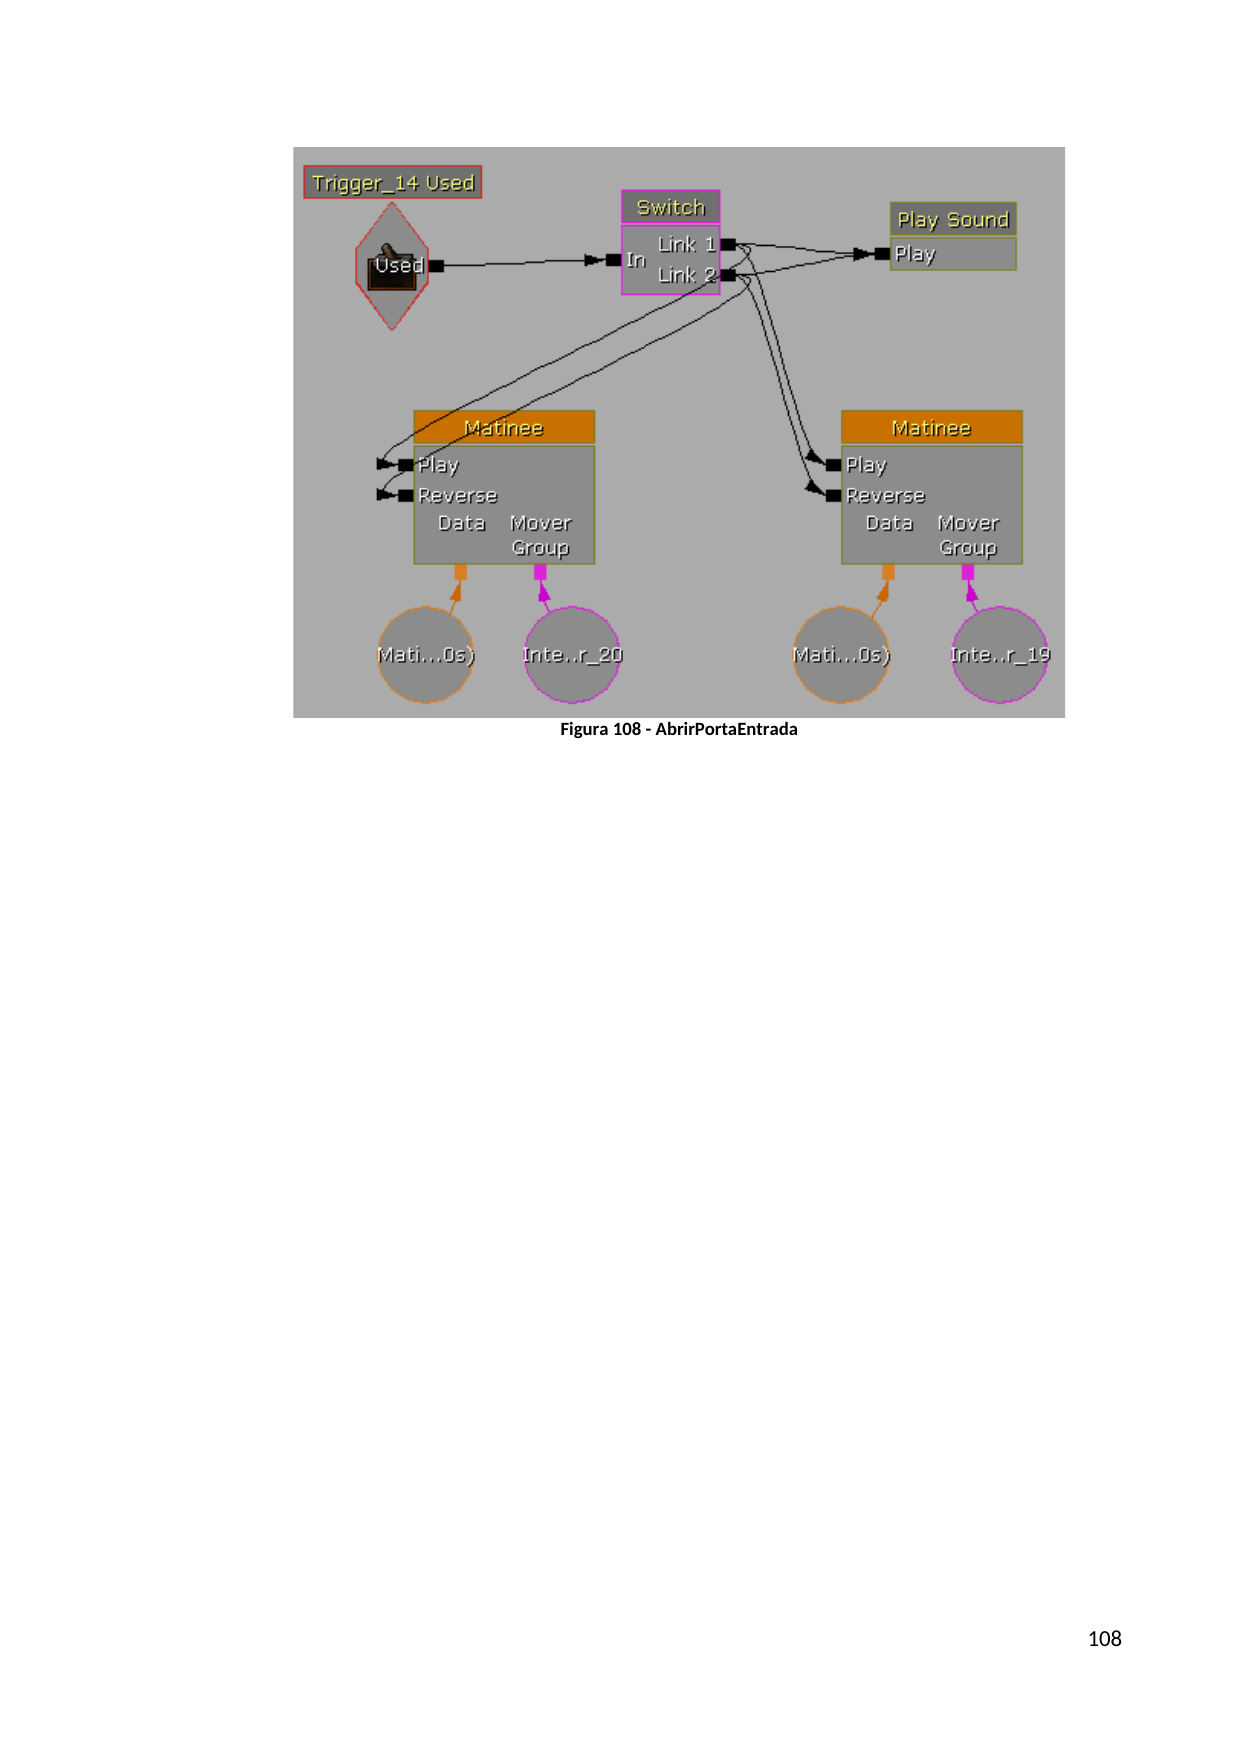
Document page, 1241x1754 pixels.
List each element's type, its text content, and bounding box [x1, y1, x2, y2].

picture [293, 147, 1065, 718]
